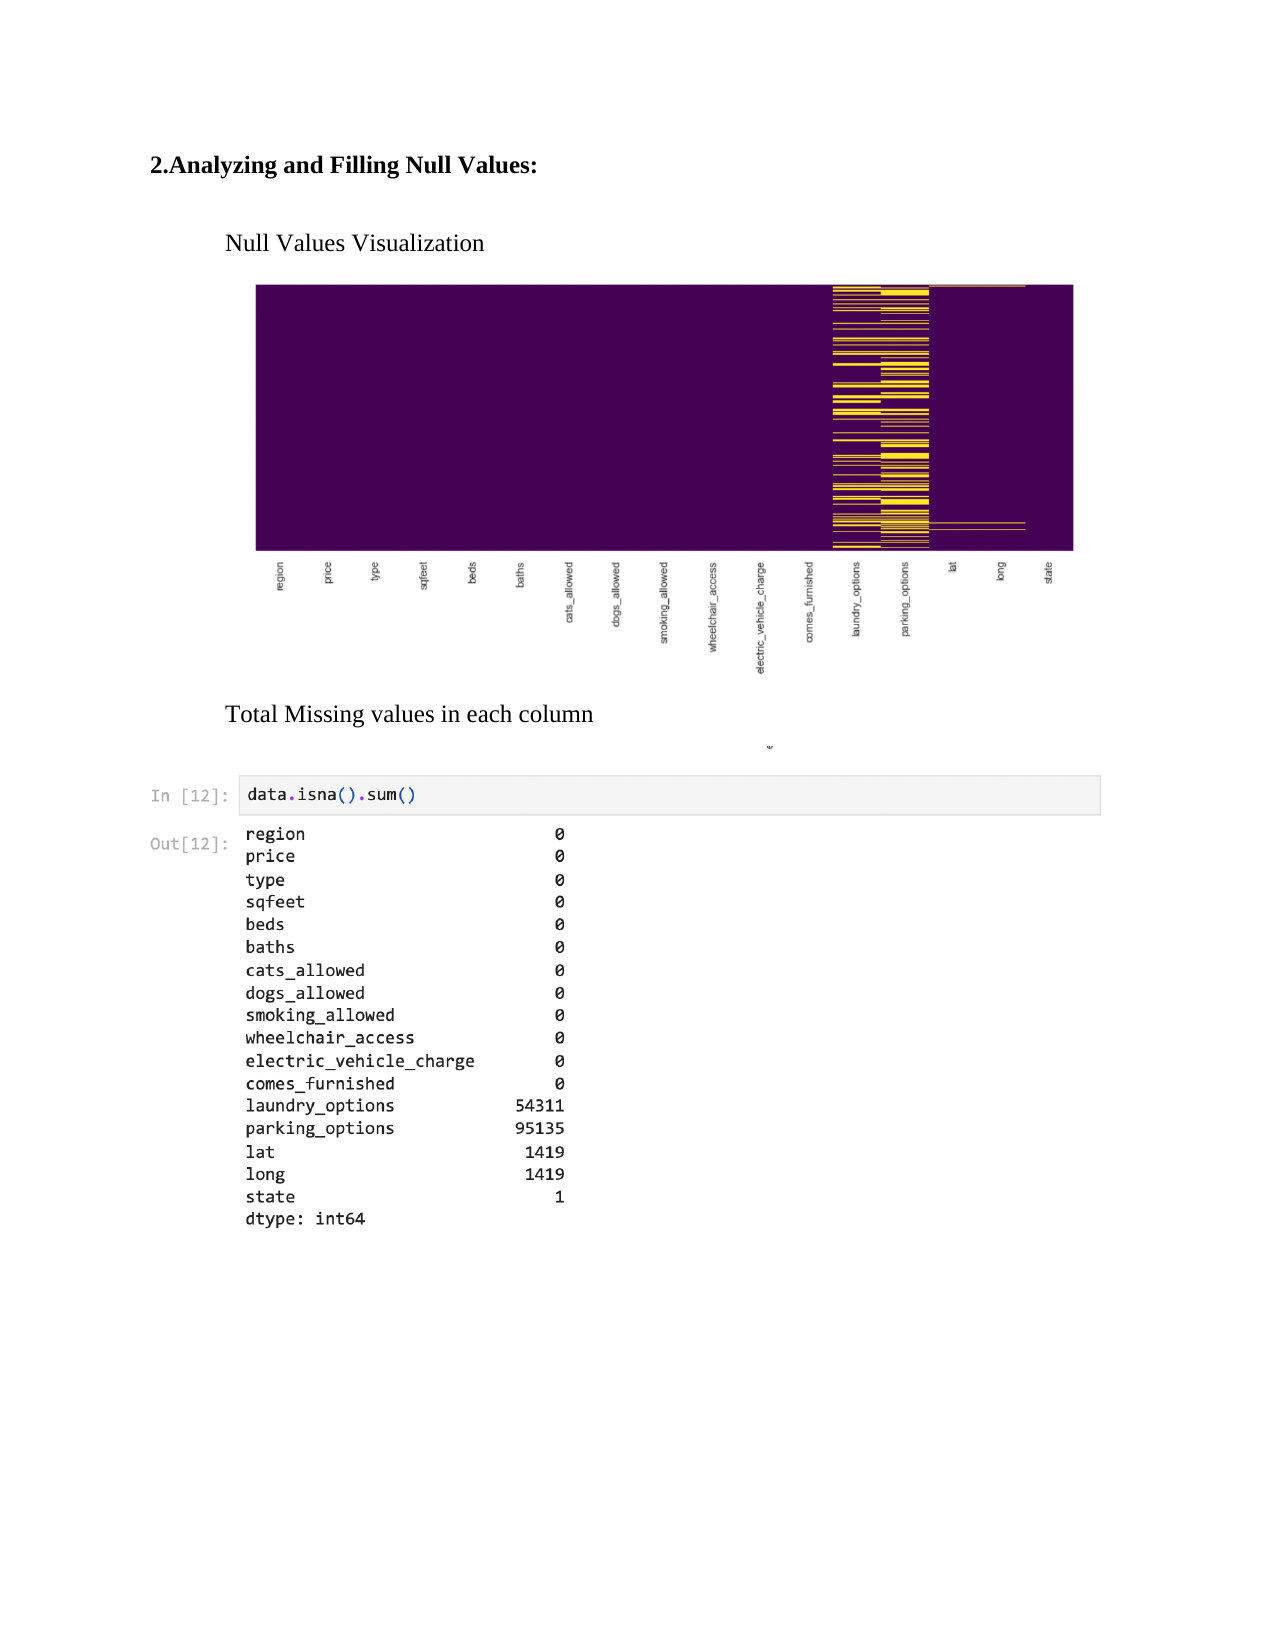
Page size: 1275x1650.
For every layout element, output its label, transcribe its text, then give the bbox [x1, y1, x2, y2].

text Total Missing values in each column [225, 699, 1125, 728]
text Null Values Visualization [150, 228, 1125, 257]
subtitle 2.Analyzing and Filling Null Values: [150, 150, 1125, 179]
picture [150, 275, 1125, 681]
picture [150, 746, 1125, 1244]
